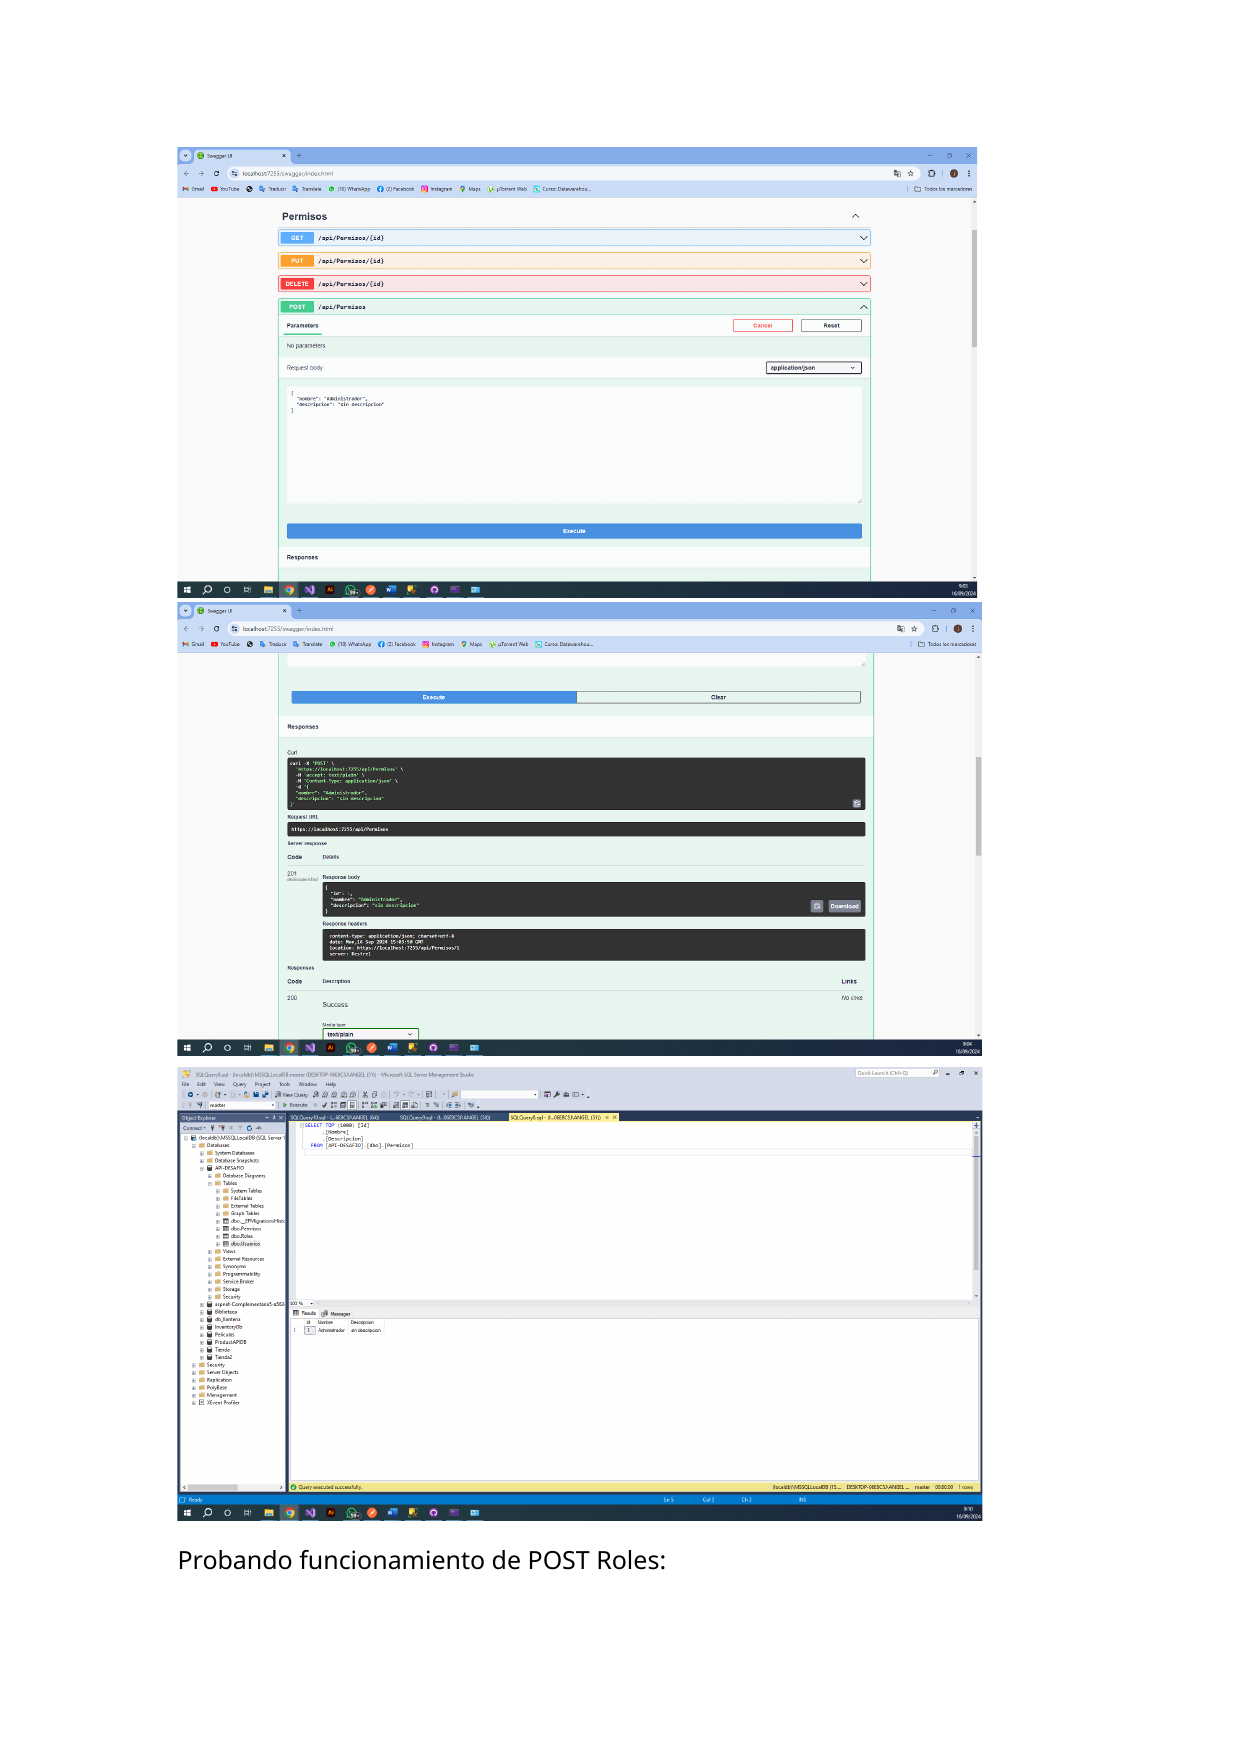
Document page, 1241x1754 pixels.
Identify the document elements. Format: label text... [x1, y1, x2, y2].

picture [177, 1067, 983, 1521]
text Probando funcionamiento de POST Roles: [177, 1543, 1063, 1577]
picture [177, 602, 982, 1056]
picture [177, 147, 978, 598]
